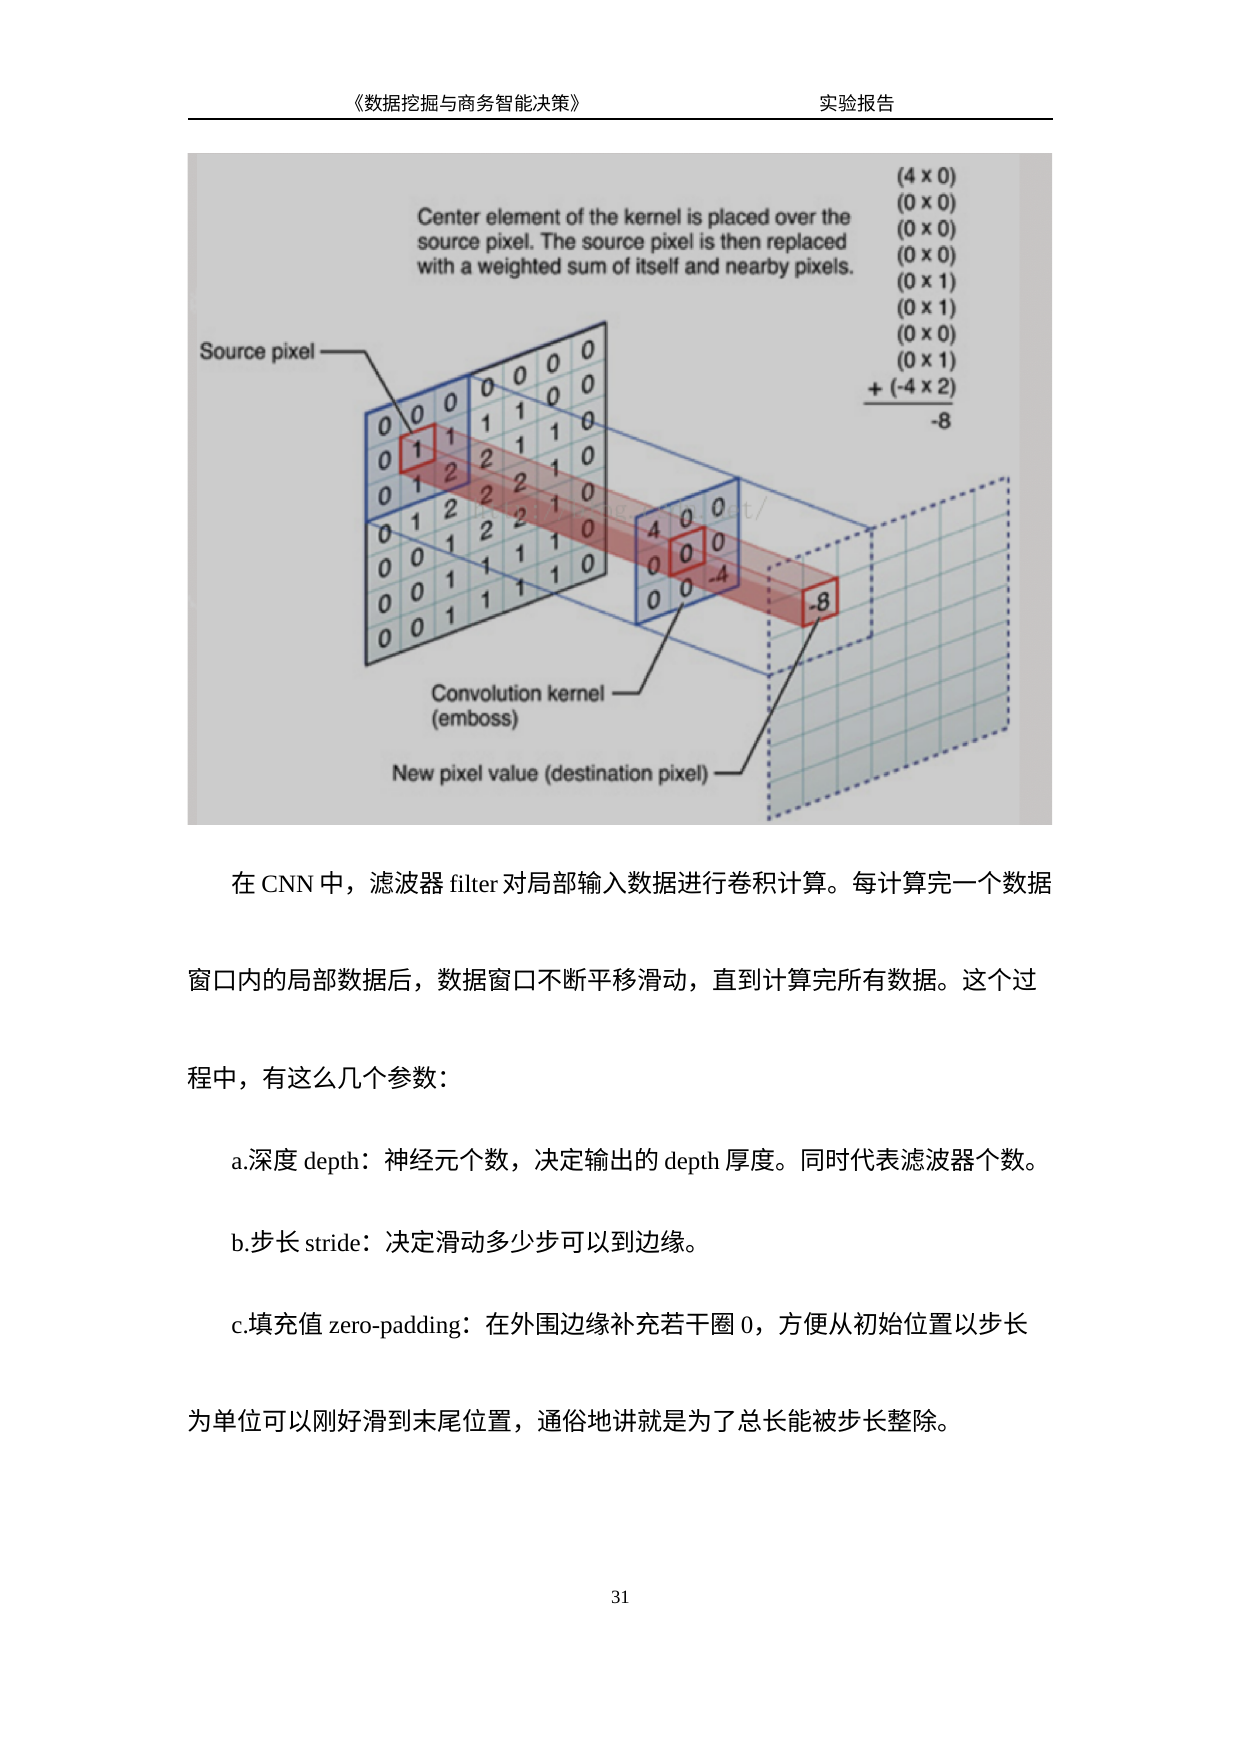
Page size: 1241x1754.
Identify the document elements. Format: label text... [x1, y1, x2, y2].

text c.填充值zero-padding：在外围边缘补充若干圈0，方便从初始位置以步长为单位可以刚好滑到末尾位置，通俗地讲就是为了总长能被步长整除。 [187, 1291, 1053, 1453]
picture [187, 153, 1053, 825]
text a.深度depth：神经元个数，决定输出的depth厚度。同时代表滤波器个数。 [187, 1127, 1053, 1192]
text b.步长stride：决定滑动多少步可以到边缘。 [187, 1209, 1053, 1274]
text 在CNN中，滤波器filter对局部输入数据进行卷积计算。每计算完一个数据窗口内的局部数据后，数据窗口不断平移滑动，直到计算完所有数据。这个过程中，有这么几个参数： [187, 850, 1053, 1110]
